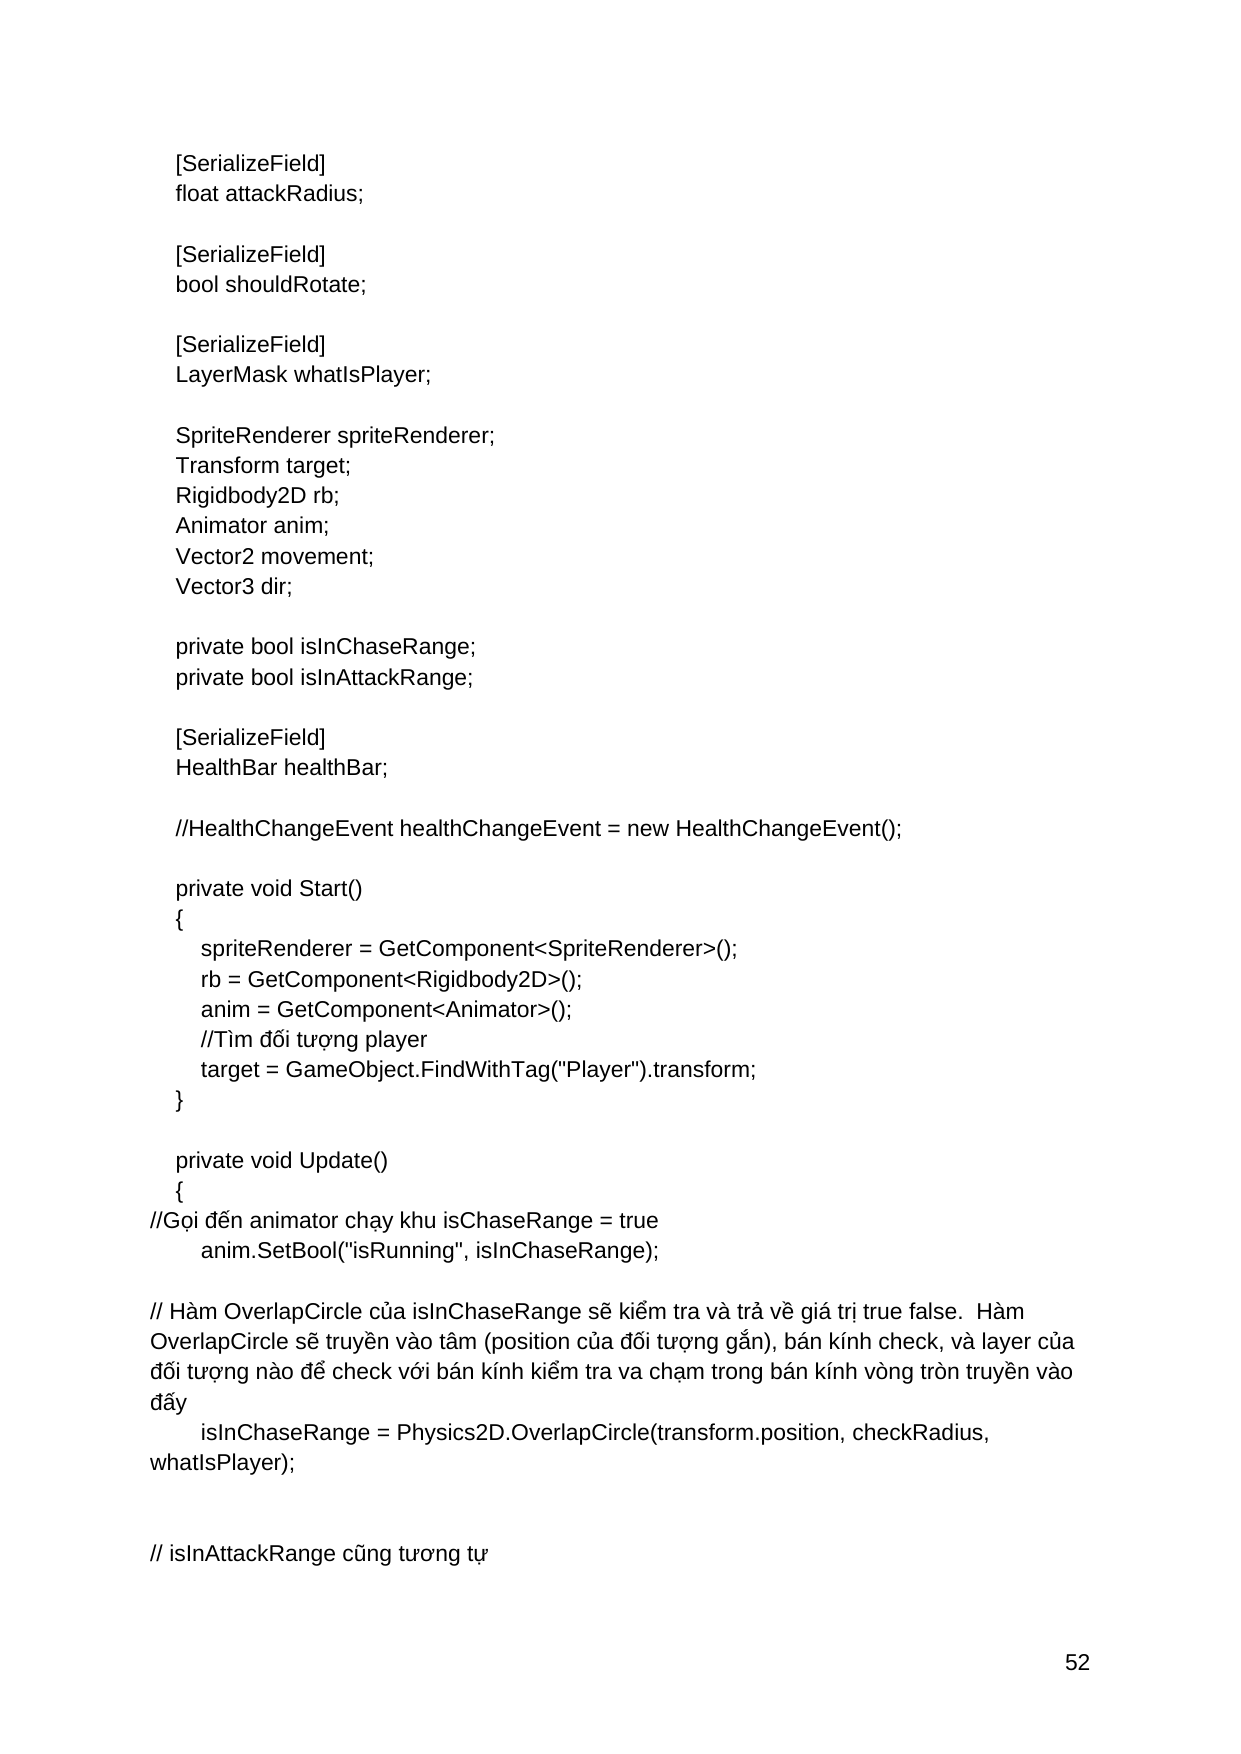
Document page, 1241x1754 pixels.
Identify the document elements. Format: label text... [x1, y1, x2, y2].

text LayerMask whatIsPlayer; [150, 361, 1090, 388]
text [SerializeField] [150, 724, 1090, 750]
text anim.SetBool("isRunning", isInChaseRange); [150, 1237, 1090, 1264]
text private bool isInAttackRange; [150, 663, 1090, 690]
text //Tìm đối tượng player [150, 1026, 1090, 1052]
text } [150, 1086, 1090, 1113]
text Transform target; [150, 452, 1090, 478]
text target = GameObject.FindWithTag("Player").transform; [150, 1056, 1090, 1083]
text { [150, 1177, 1090, 1203]
text rb = GetComponent<Rigidbody2D>(); [150, 966, 1090, 992]
text [SerializeField] [150, 241, 1090, 267]
text bool shouldRotate; [150, 271, 1090, 297]
text SpriteRenderer spriteRenderer; [150, 422, 1090, 448]
text anim = GetComponent<Animator>(); [150, 996, 1090, 1022]
text //HealthChangeEvent healthChangeEvent = new HealthChangeEvent(); [150, 814, 1090, 841]
text isInChaseRange = Physics2D.OverlapCircle(transform.position, checkRadius, whatIsPlayer); [150, 1419, 1090, 1475]
text // isInAttackRange cũng tương tự [150, 1539, 1090, 1566]
text Rigidbody2D rb; [150, 482, 1090, 509]
text //Gọi đến animator chạy khu isChaseRange = true [150, 1207, 1090, 1234]
text Animator anim; [150, 512, 1090, 539]
text [SerializeField] [150, 331, 1090, 358]
text { [150, 905, 1090, 932]
text // Hàm OverlapCircle của isInChaseRange sẽ kiểm tra và trả về giá trị true false. Hàm OverlapCircle sẽ truyền vào tâm (position của đối tượng gắn), bán kính check, và layer của đối tượng nào để check với bán kính kiểm tra va chạm trong bán kính vòng tròn truyền vào đấy [150, 1298, 1090, 1415]
text Vector3 dir; [150, 573, 1090, 599]
text [SerializeField] [150, 150, 1090, 176]
text private void Start() [150, 875, 1090, 901]
text private bool isInChaseRange; [150, 633, 1090, 660]
text float attackRadius; [150, 180, 1090, 207]
text private void Update() [150, 1147, 1090, 1173]
text HealthBar healthBar; [150, 754, 1090, 781]
text spriteRenderer = GetComponent<SpriteRenderer>(); [150, 935, 1090, 962]
text Vector2 movement; [150, 543, 1090, 569]
